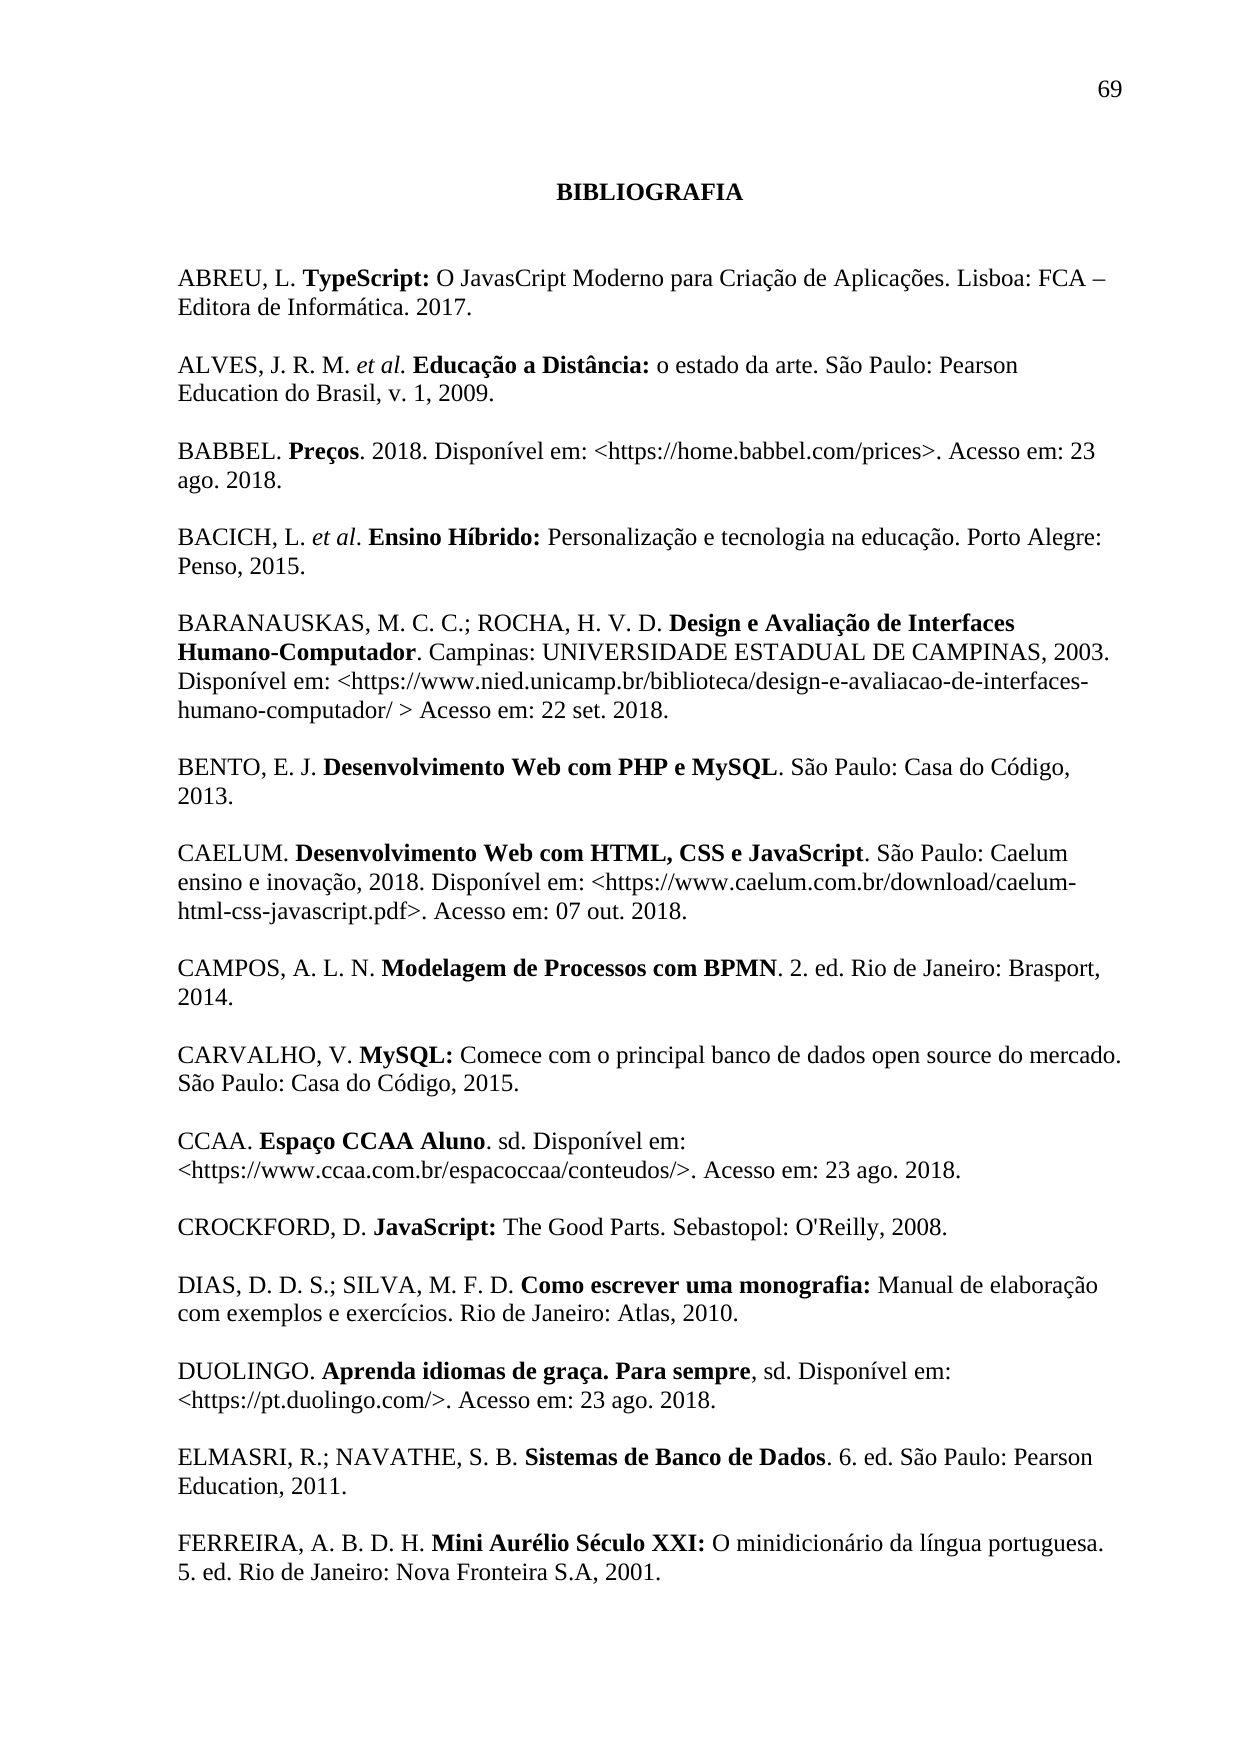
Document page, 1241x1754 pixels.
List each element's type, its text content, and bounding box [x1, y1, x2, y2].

text BENTO, E. J. Desenvolvimento Web com PHP e MySQL. São Paulo: Casa do Código, 2013. [177, 752, 1122, 810]
text DUOLINGO. Aprenda idiomas de graça. Para sempre, sd. Disponível em: <https://pt.duolingo.com/>. Acesso em: 23 ago. 2018. [177, 1356, 1122, 1413]
text CARVALHO, V. MySQL: Comece com o principal banco de dados open source do mercado. São Paulo: Casa do Código, 2015. [177, 1040, 1122, 1097]
text CAELUM. Desenvolvimento Web com HTML, CSS e JavaScript. São Paulo: Caelum ensino e inovação, 2018. Disponível em: <https://www.caelum.com.br/download/caelum-html-css-javascript.pdf>. Acesso em: 07 out. 2018. [177, 838, 1122, 925]
text ALVES, J. R. M. et al. Educação a Distância: o estado da arte. São Paulo: Pearson Education do Brasil, v. 1, 2009. [177, 350, 1122, 407]
text ABREU, L. TypeScript: O JavasCript Moderno para Criação de Aplicações. Lisboa: FCA – Editora de Informática. 2017. [177, 263, 1122, 321]
text CCAA. Espaço CCAA Aluno. sd. Disponível em: <https://www.ccaa.com.br/espacoccaa/conteudos/>. Acesso em: 23 ago. 2018. [177, 1126, 1122, 1183]
subtitle BIBLIOGRAFIA [177, 177, 1122, 206]
text BACICH, L. et al. Ensino Híbrido: Personalização e tecnologia na educação. Porto Alegre: Penso, 2015. [177, 522, 1122, 580]
text CROCKFORD, D. JavaScript: The Good Parts. Sebastopol: O'Reilly, 2008. [177, 1212, 1122, 1241]
text BABBEL. Preços. 2018. Disponível em: <https://home.babbel.com/prices>. Acesso em: 23 ago. 2018. [177, 436, 1122, 493]
text BARANAUSKAS, M. C. C.; ROCHA, H. V. D. Design e Avaliação de Interfaces Humano-Computador. Campinas: UNIVERSIDADE ESTADUAL DE CAMPINAS, 2003. Disponível em: <https://www.nied.unicamp.br/biblioteca/design-e-avaliacao-de-interfaces-humano-computador/ > Acesso em: 22 set. 2018. [177, 608, 1122, 723]
text DIAS, D. D. S.; SILVA, M. F. D. Como escrever uma monografia: Manual de elaboração com exemplos e exercícios. Rio de Janeiro: Atlas, 2010. [177, 1270, 1122, 1327]
text FERREIRA, A. B. D. H. Mini Aurélio Século XXI: O minidicionário da língua portuguesa. 5. ed. Rio de Janeiro: Nova Fronteira S.A, 2001. [177, 1528, 1122, 1586]
text CAMPOS, A. L. N. Modelagem de Processos com BPMN. 2. ed. Rio de Janeiro: Brasport, 2014. [177, 953, 1122, 1011]
text ELMASRI, R.; NAVATHE, S. B. Sistemas de Banco de Dados. 6. ed. São Paulo: Pearson Education, 2011. [177, 1442, 1122, 1500]
